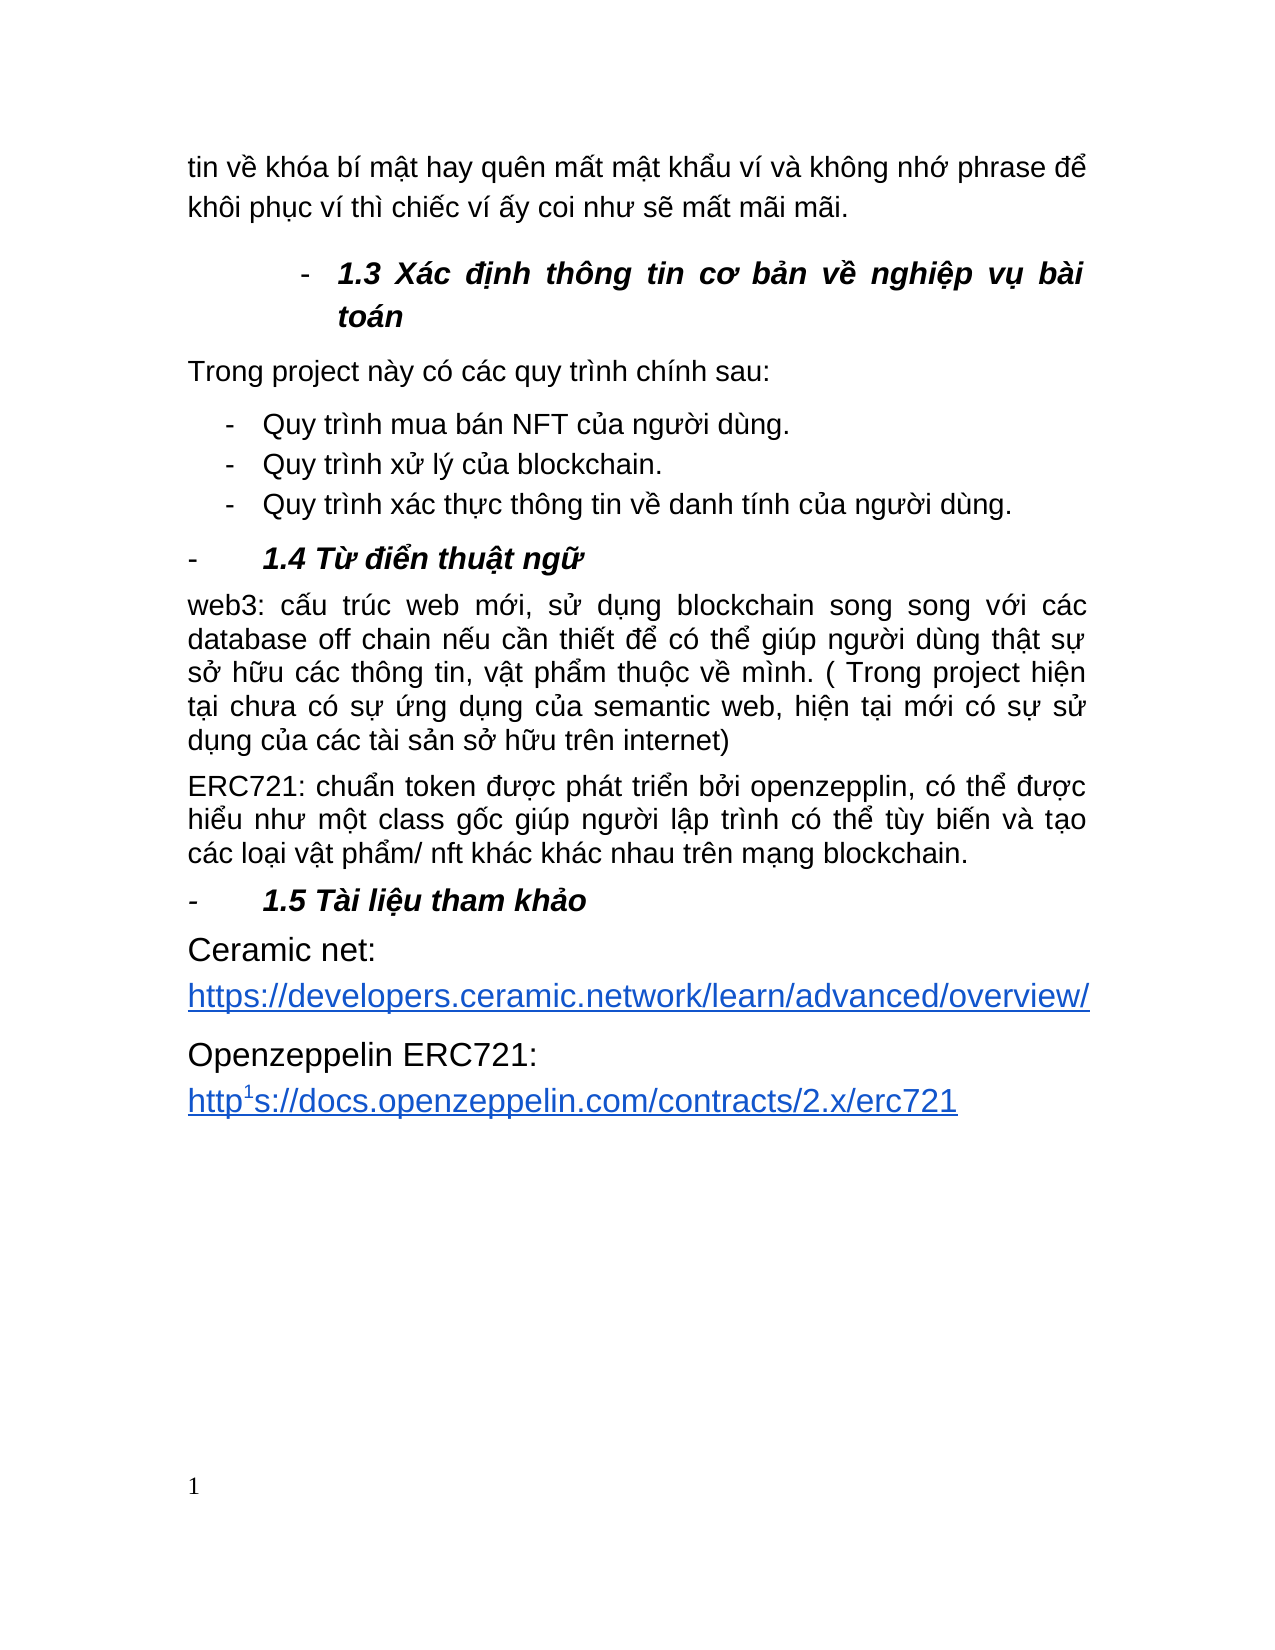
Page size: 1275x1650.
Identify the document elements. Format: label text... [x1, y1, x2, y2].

subtitle 1.4 Từ điển thuật ngữ [187, 540, 1087, 576]
text web3: cấu trúc web mới, sử dụng blockchain song song với các database off chain nếu cần thiết để có thể giúp người dùng thật sự sở hữu các thông tin, vật phẩm thuộc về mình. ( Trong project hiện tại chưa có sự ứng dụng của semantic web, hiện tại mới có sự sử dụng của các tài sản sở hữu trên internet) [187, 588, 1087, 756]
list Quy trình xử lý của blockchain. [225, 447, 1087, 481]
list Quy trình xác thực thông tin về danh tính của người dùng. [225, 487, 1087, 521]
text Openzeppelin ERC721: https://docs.openzeppelin.com/contracts/2.x/erc721 [187, 1035, 1087, 1119]
subtitle 1.3 Xác định thông tin cơ bản về nghiệp vụ bài toán [300, 255, 1087, 334]
subtitle 1.5 Tài liệu tham khảo [187, 882, 1087, 918]
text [187, 150, 1087, 224]
list Quy trình mua bán NFT của người dùng. [225, 407, 1087, 440]
text ERC721: chuẩn token được phát triển bởi openzepplin, có thể được hiểu như một class gốc giúp người lập trình có thể tùy biến và tạo các loại vật phẩm/ nft khác khác nhau trên mạng blockchain. [187, 769, 1087, 869]
text Trong project này có các quy trình chính sau: [187, 354, 1087, 388]
text Ceramic net: https://developers.ceramic.network/learn/advanced/overview/ [187, 930, 1118, 1015]
